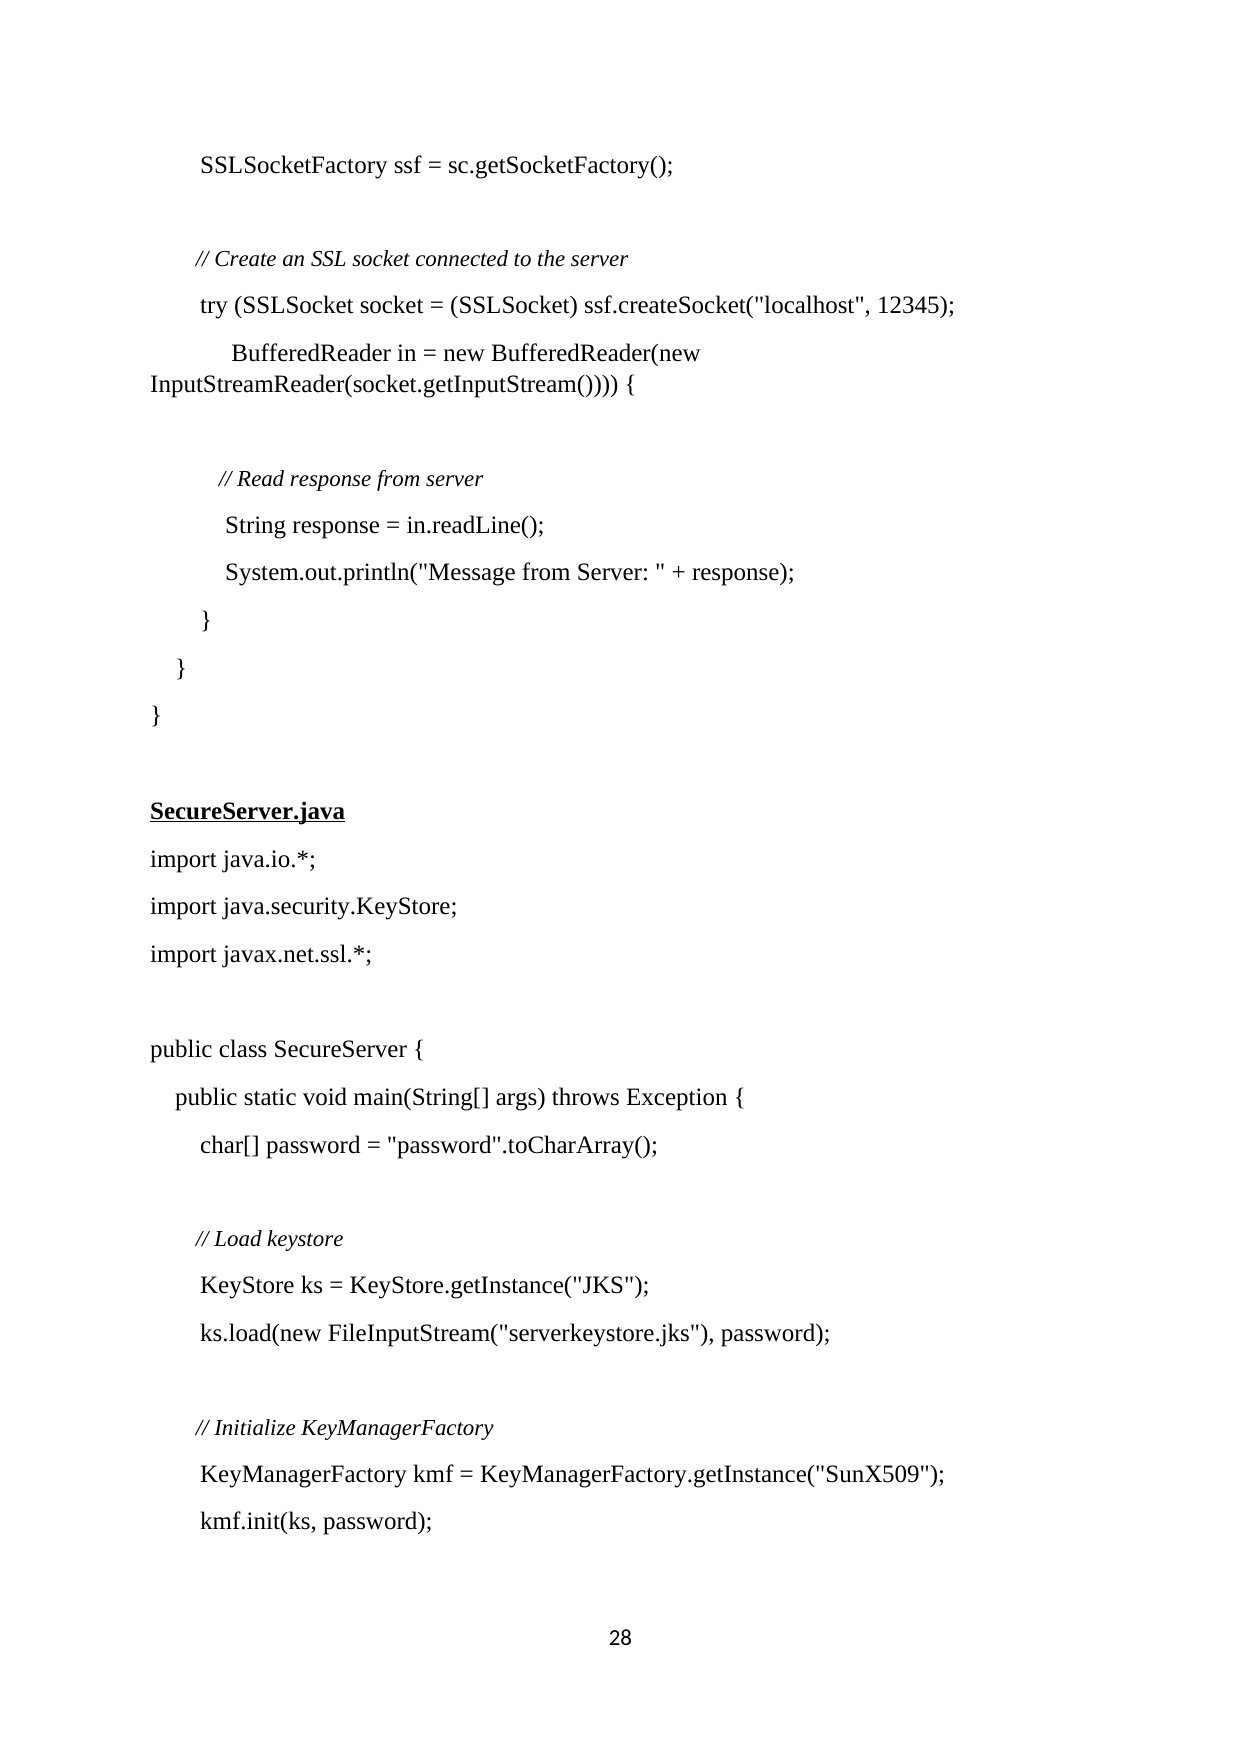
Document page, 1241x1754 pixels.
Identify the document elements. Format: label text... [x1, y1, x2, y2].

text // Initialize KeyManagerFactory [150, 1414, 1090, 1440]
text // Create an SSL socket connected to the server [150, 245, 1090, 272]
text SecureServer.java [150, 796, 1090, 825]
text // Load keystore [150, 1225, 1090, 1252]
text } [150, 701, 1090, 729]
text try (SSLSocket socket = (SSLSocket) ssf.createSocket("localhost", 12345); [150, 291, 1090, 319]
text kmf.init(ks, password); [150, 1506, 1090, 1535]
text ks.load(new FileInputStream("serverkeystore.jks"), password); [150, 1318, 1090, 1347]
text KeyManagerFactory kmf = KeyManagerFactory.getInstance("SunX509"); [150, 1459, 1090, 1487]
text import java.io.*; [150, 844, 1090, 872]
text } [150, 605, 1090, 634]
text public static void main(String[] args) throws Exception { [150, 1082, 1090, 1111]
text SSLSocketFactory ssf = sc.getSocketFactory(); [150, 150, 1090, 179]
text import javax.net.ssl.*; [150, 939, 1090, 968]
text // Read response from server [150, 465, 1090, 491]
text } [150, 653, 1090, 682]
text public class SecureServer { [150, 1034, 1090, 1063]
text char[] password = "password".toCharArray(); [150, 1130, 1090, 1159]
text System.out.println("Message from Server: " + response); [150, 557, 1090, 586]
text String response = in.readLine(); [150, 510, 1090, 538]
text import java.security.KeyStore; [150, 891, 1090, 920]
text BufferedReader in = new BufferedReader(new InputStreamReader(socket.getInputStream()))) { [150, 338, 1090, 398]
text KeyStore ks = KeyStore.getInstance("JKS"); [150, 1271, 1090, 1299]
